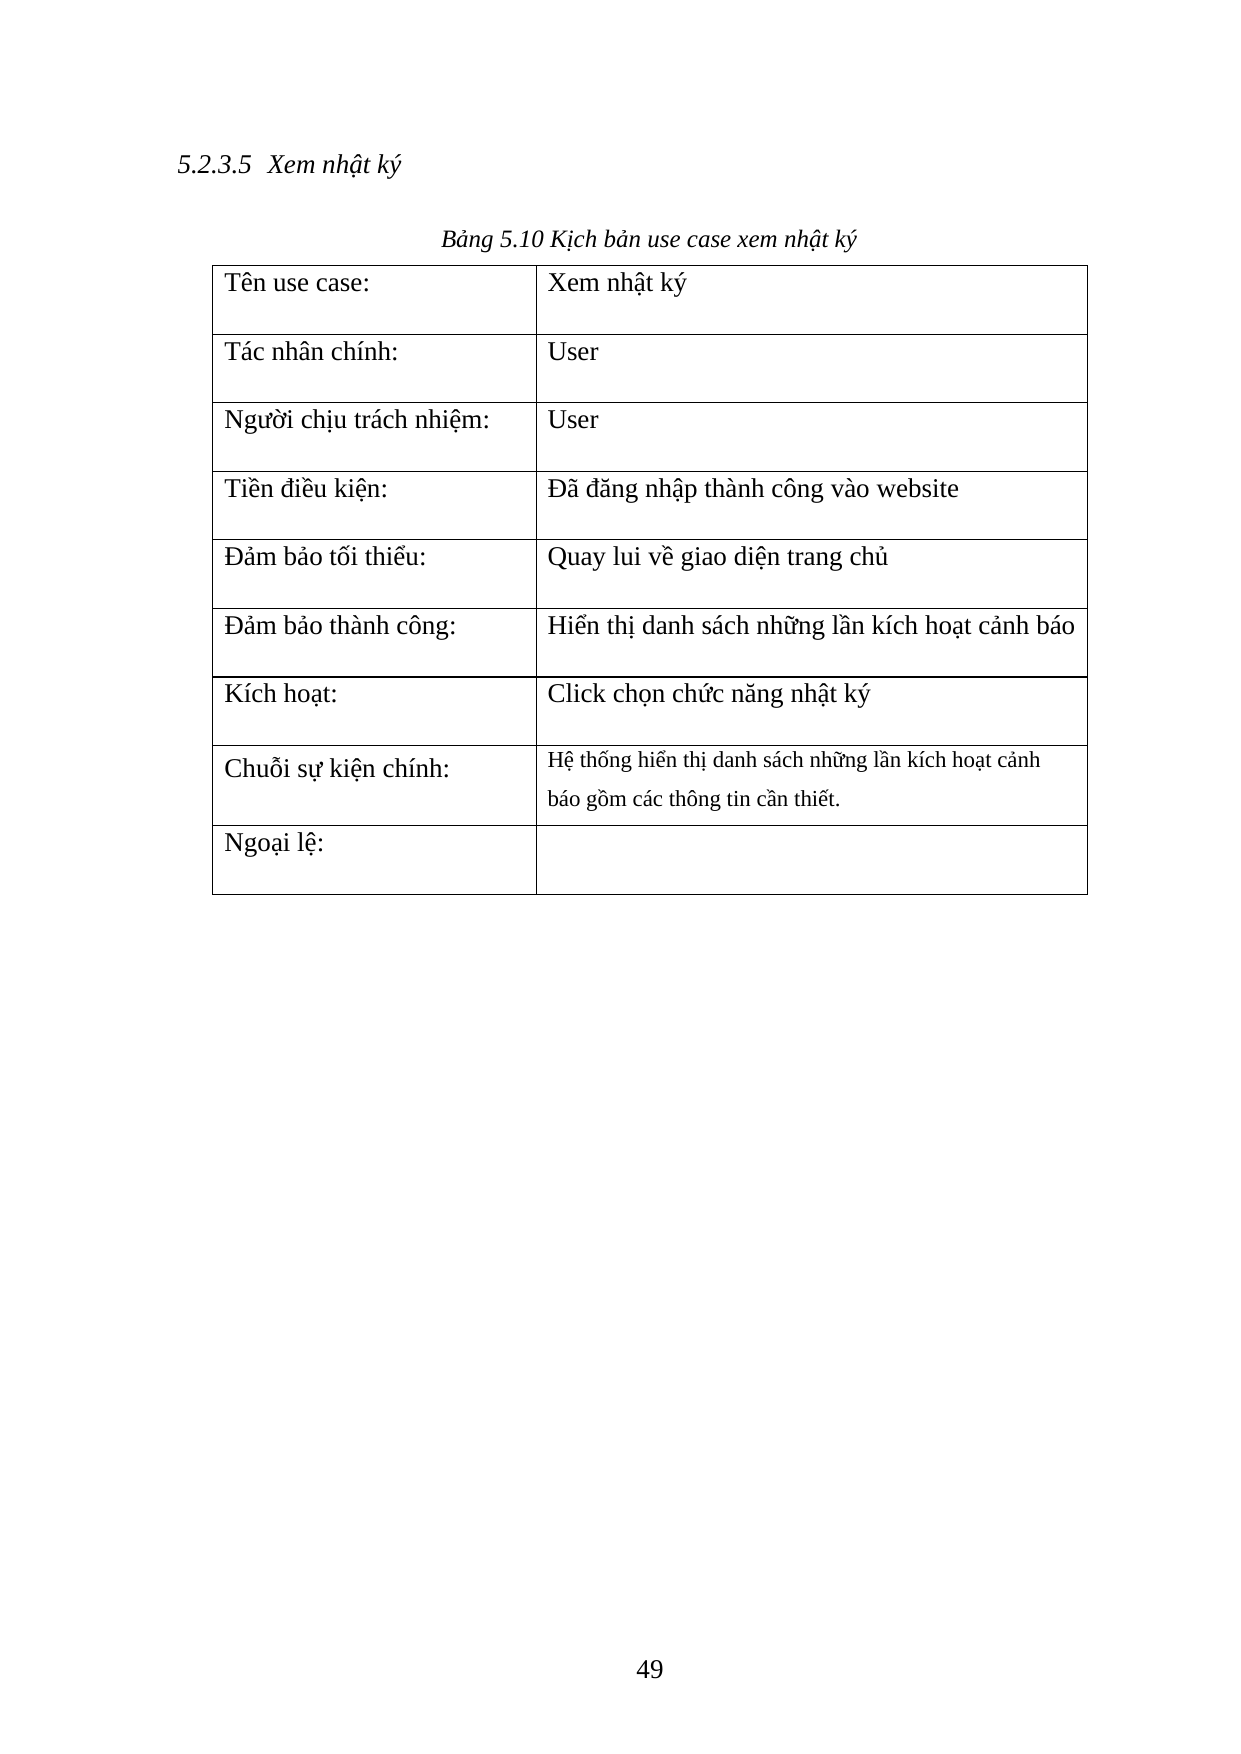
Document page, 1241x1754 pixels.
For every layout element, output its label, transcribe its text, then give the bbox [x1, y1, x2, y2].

subtitle Xem nhật ký [177, 148, 1122, 179]
